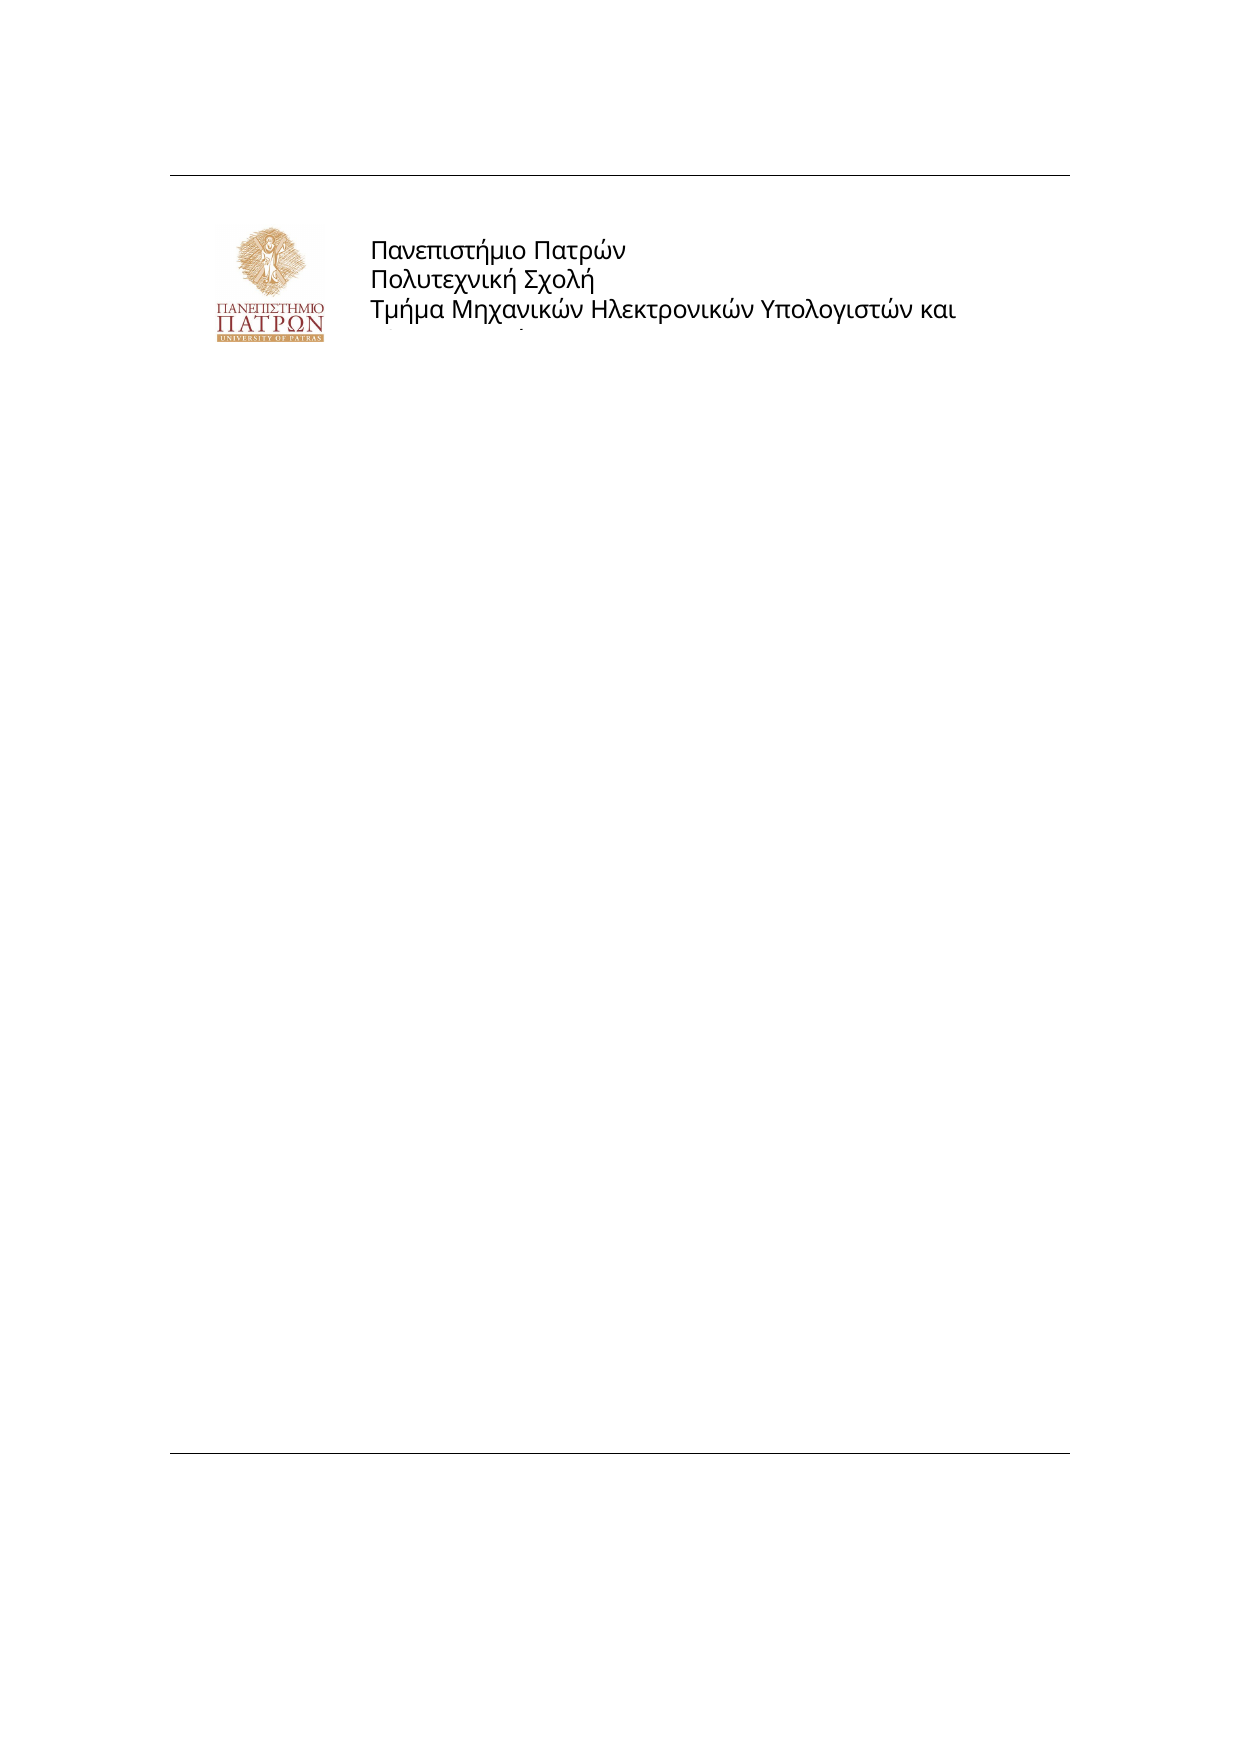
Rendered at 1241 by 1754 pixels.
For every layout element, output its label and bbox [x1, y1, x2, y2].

picture [214, 224, 325, 342]
